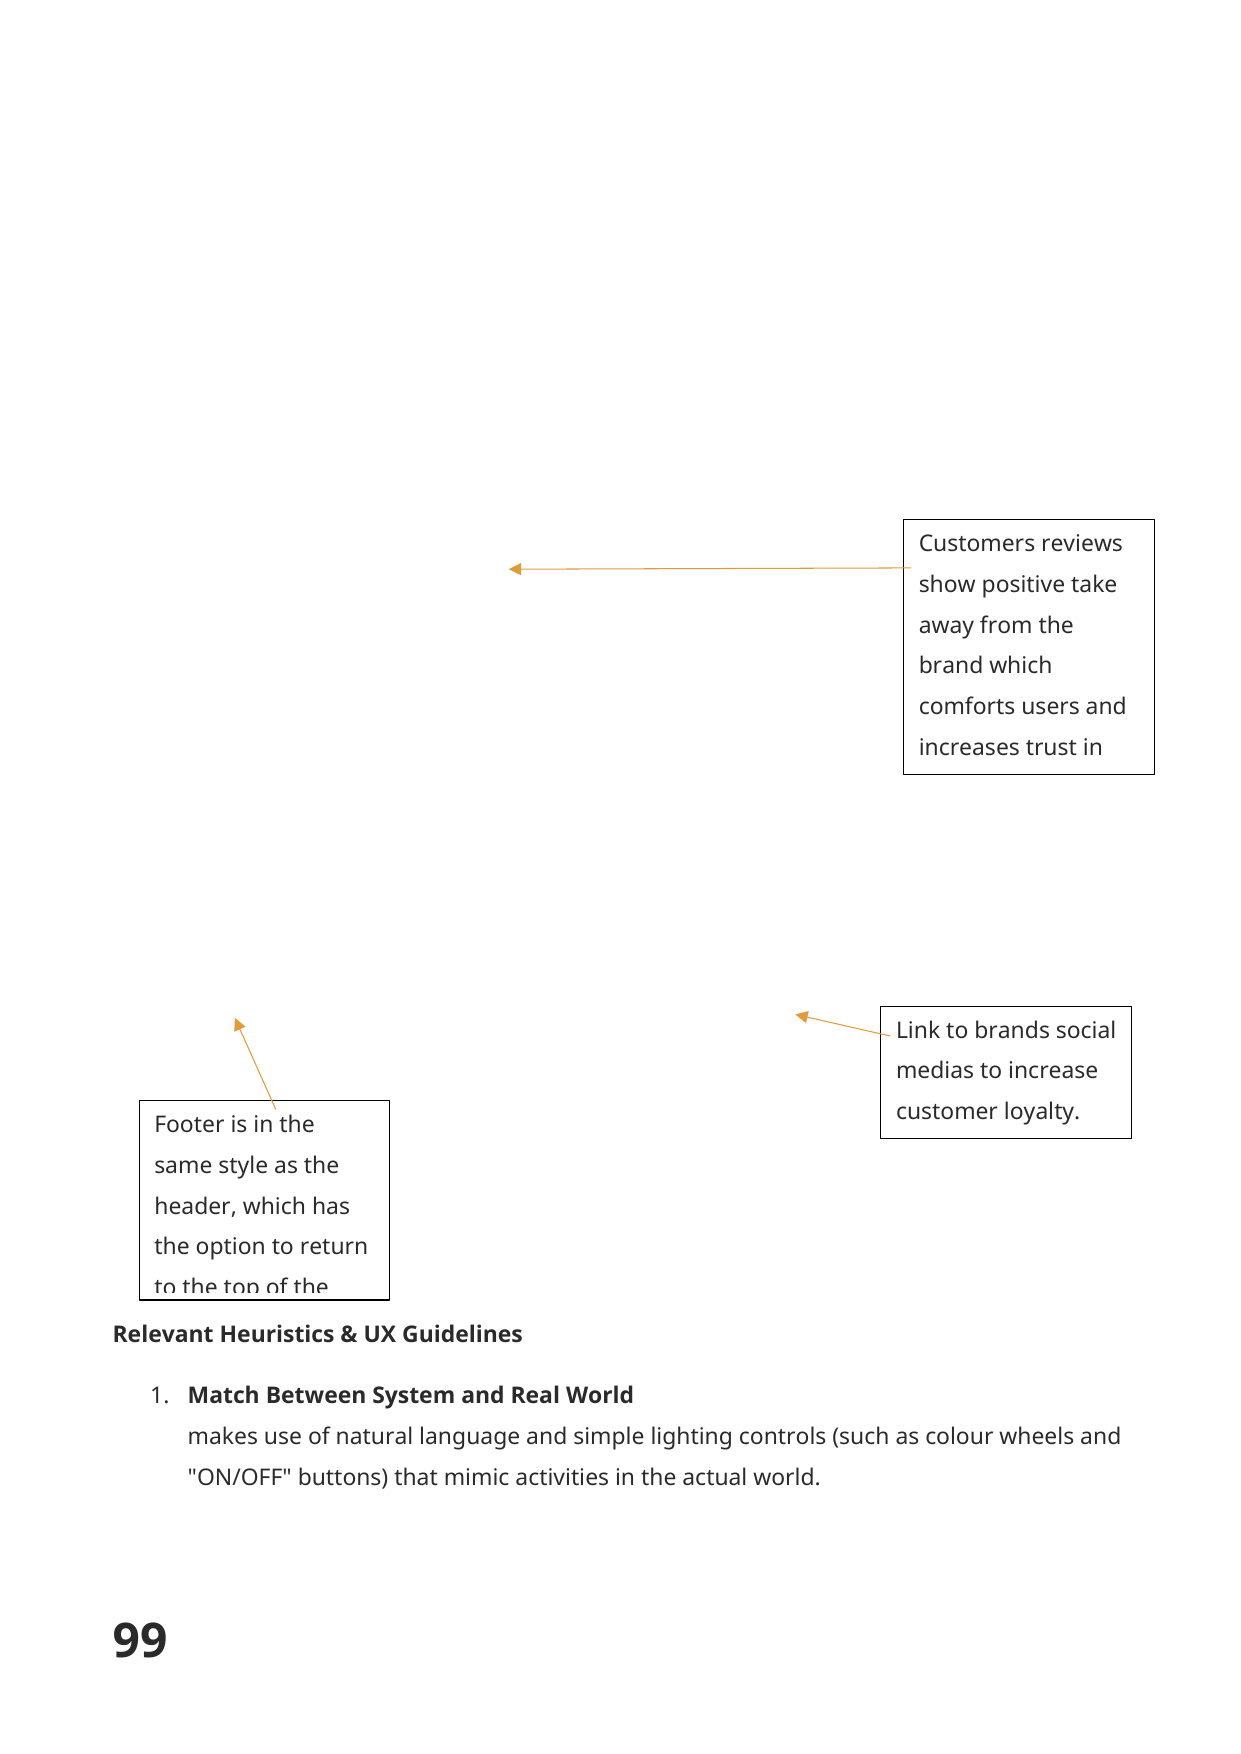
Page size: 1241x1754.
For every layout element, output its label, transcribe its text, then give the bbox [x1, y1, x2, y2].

list Match Between System and Real World makes use of natural language and simple lighting controls (such as colour wheels and "ON/OFF" buttons) that mimic activities in the actual world. [150, 1379, 1128, 1492]
text Relevant Heuristics & UX Guidelines [112, 1318, 1128, 1349]
